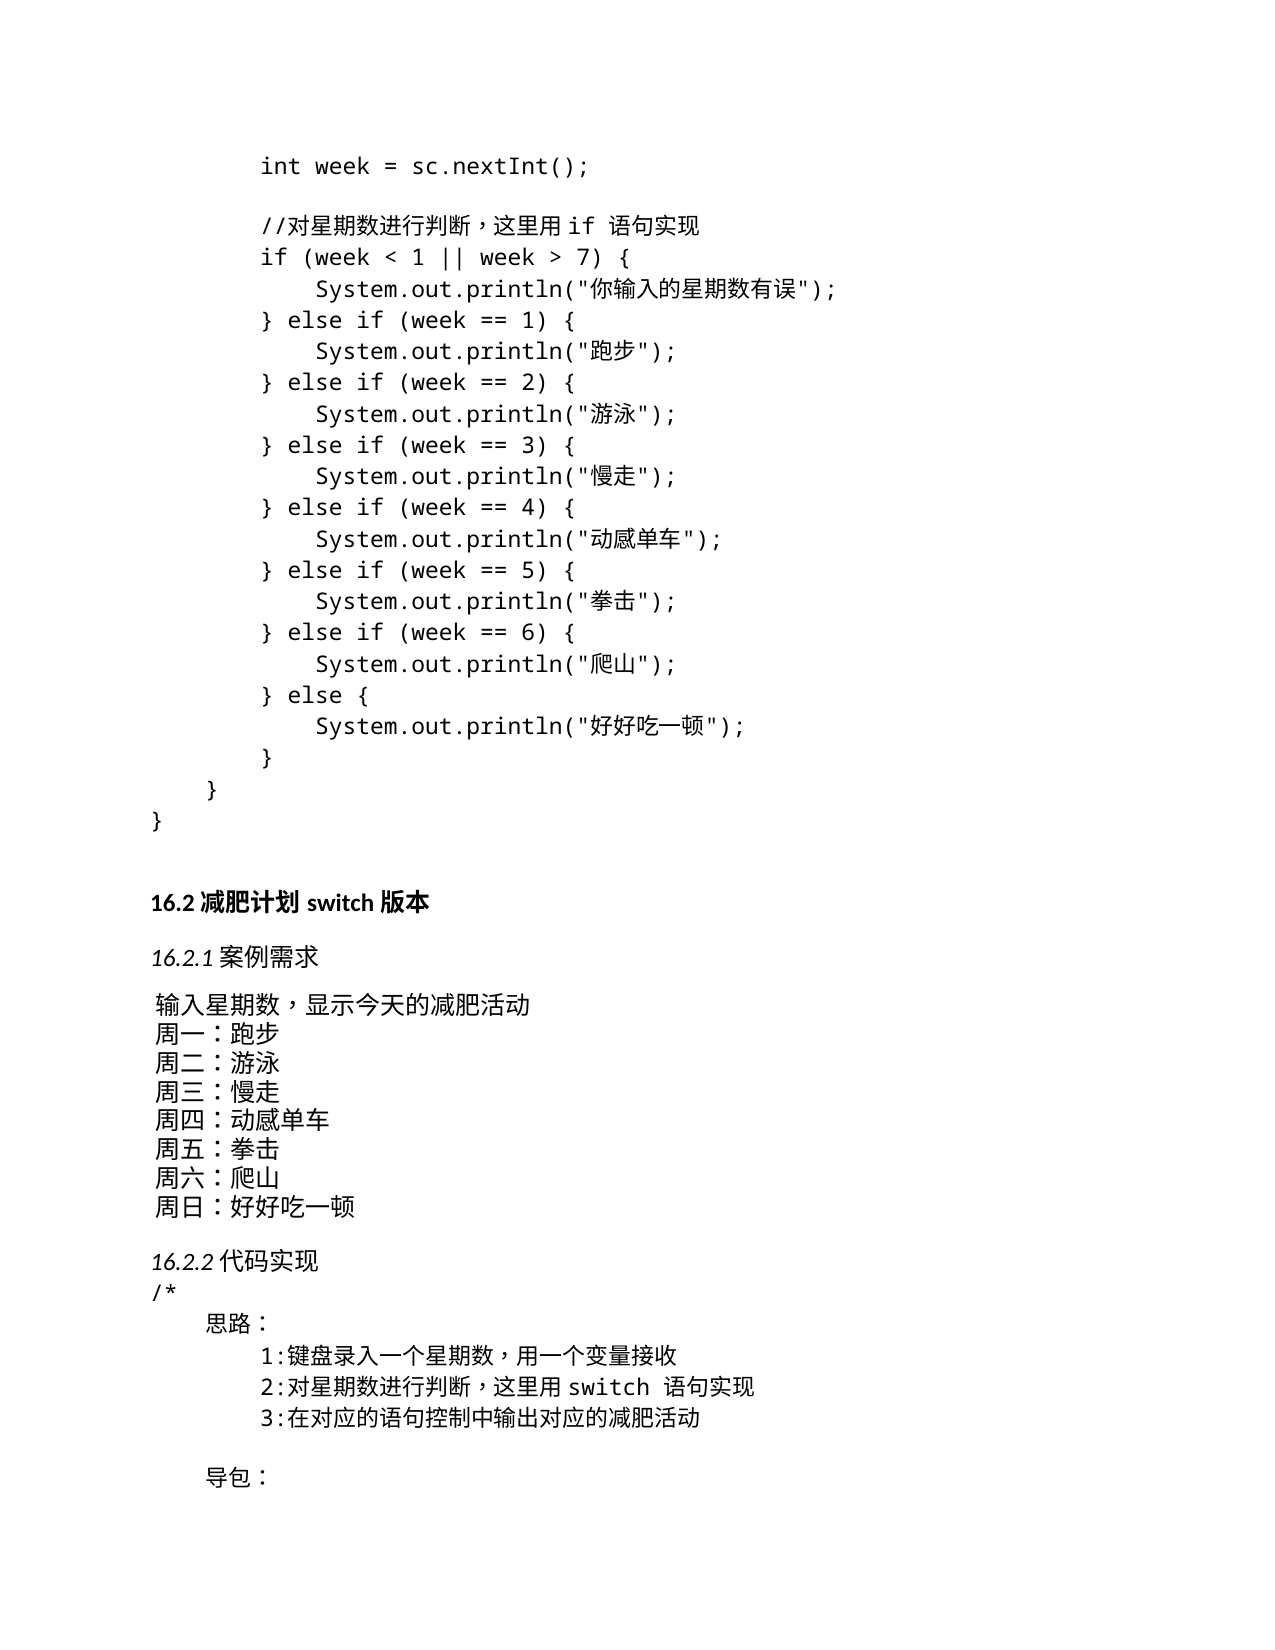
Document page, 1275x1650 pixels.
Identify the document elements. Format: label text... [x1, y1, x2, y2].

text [150, 150, 1125, 864]
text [150, 1277, 1125, 1493]
text 输入星期数，显示今天的减肥活动 周一：跑步 周二：游泳 周三：慢走 周四：动感单车 周五：拳击 周六：爬山 周日：好好吃一顿 [150, 992, 1125, 1222]
subtitle 16.2 减肥计划 switch 版本 [150, 884, 1125, 919]
subtitle 16.2.1 案例需求 [150, 939, 1125, 973]
subtitle 16.2.2 代码实现 [150, 1243, 1125, 1277]
